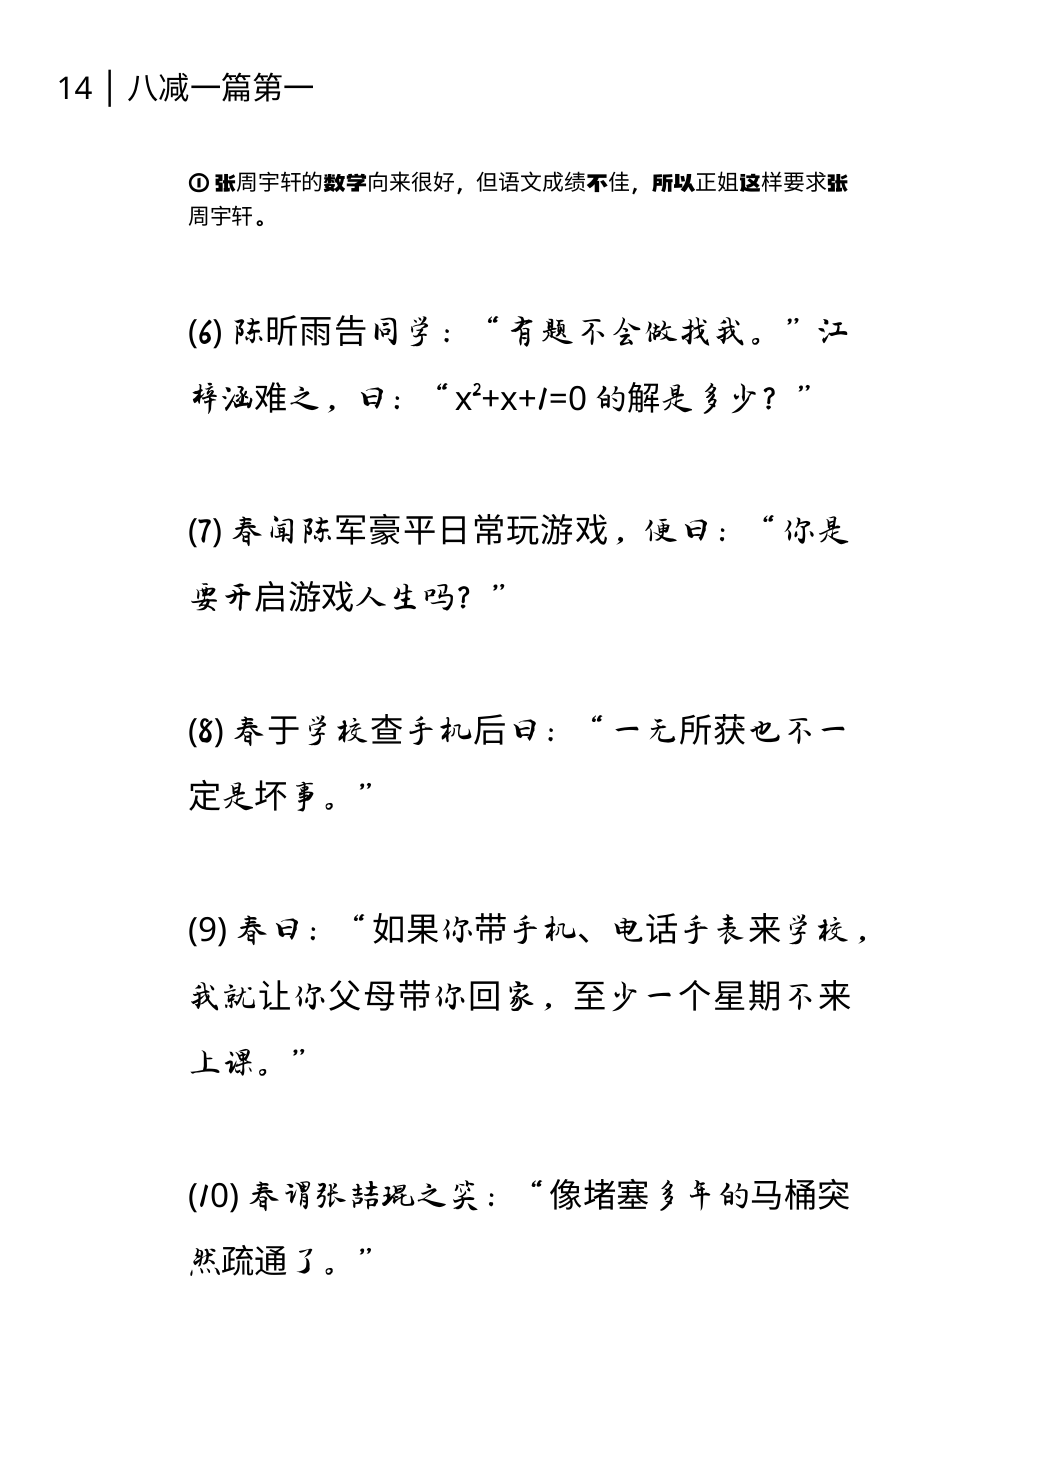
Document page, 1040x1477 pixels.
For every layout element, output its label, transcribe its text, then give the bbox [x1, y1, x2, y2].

list 陈昕雨告同学：“有题不会做找我。”江梓涵难之，曰：“x2+x+1=0的解是多少？” [188, 299, 852, 432]
list 春谓张喆琨之笑：“像堵塞多年的马桶突然疏通了。” [188, 1163, 852, 1296]
list 春曰：“如果你带手机、电话手表来学校，我就让你父母带你回家，至少一个星期不来上课。” [188, 897, 852, 1097]
list 春于学校查手机后曰：“一无所获也不一定是坏事。” [188, 698, 852, 831]
list 春闻陈军豪平日常玩游戏，便曰：“你是要开启游戏人生吗？” [188, 499, 852, 632]
text ①张周宇轩的数学向来很好，但语文成绩不佳，所以正姐这样要求张周宇轩。 [188, 166, 852, 233]
